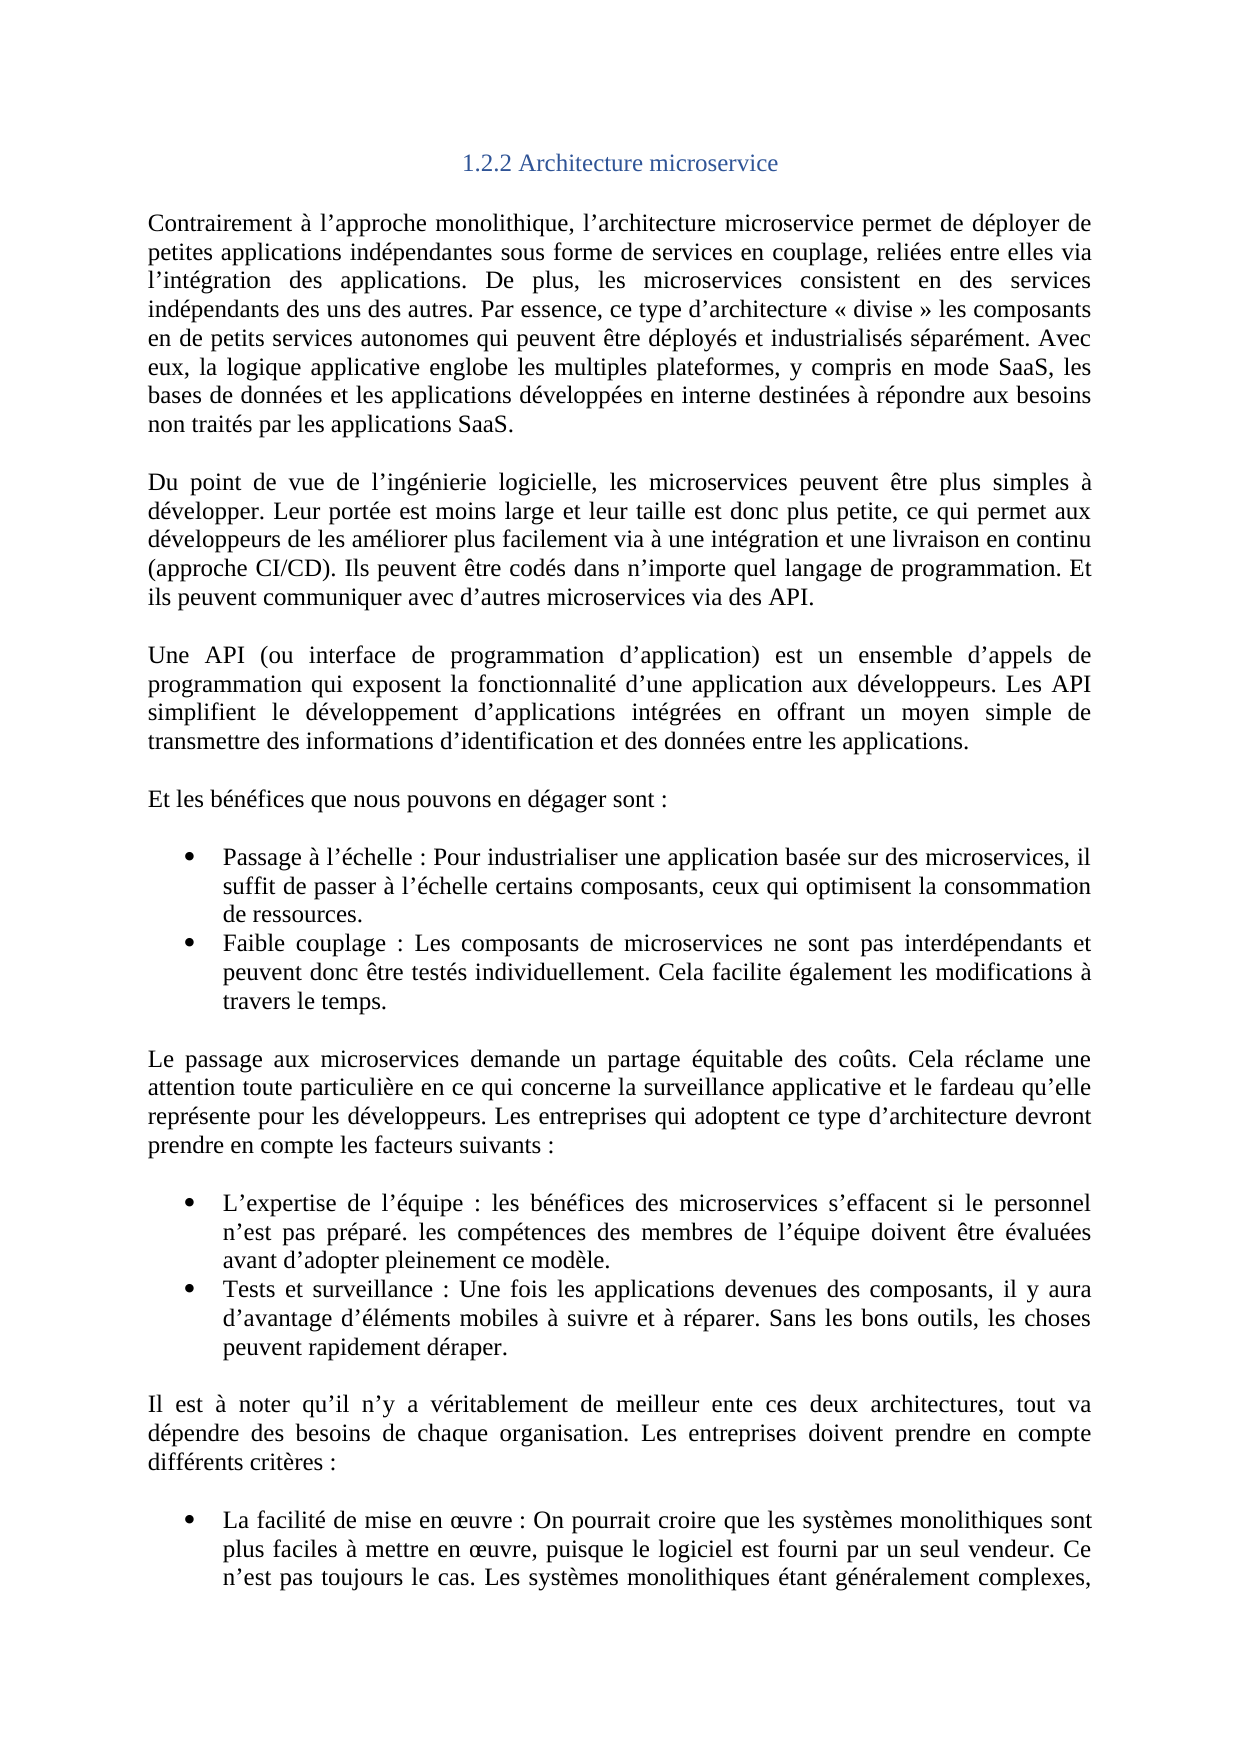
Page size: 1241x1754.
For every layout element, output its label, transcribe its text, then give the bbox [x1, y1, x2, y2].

text Il est à noter qu’il n’y a véritablement de meilleur ente ces deux architectures, tout va dépendre des besoins de chaque organisation. Les entreprises doivent prendre en compte différents critères : [148, 1389, 1093, 1476]
list L’expertise de l’équipe : les bénéfices des microservices s’effacent si le personnel n’est pas préparé. les compétences des membres de l’équipe doivent être évaluées avant d’adopter pleinement ce modèle. [185, 1188, 1093, 1274]
subtitle 1.2.2 Architecture microservice [148, 148, 1093, 176]
text Du point de vue de l’ingénierie logicielle, les microservices peuvent être plus simples à développer. Leur portée est moins large et leur taille est donc plus petite, ce qui permet aux développeurs de les améliorer plus facilement via à une intégration et une livraison en continu (approche CI/CD). Ils peuvent être codés dans n’importe quel langage de programmation. Et ils peuvent communiquer avec d’autres microservices via des API. [148, 467, 1093, 611]
text Une API (ou interface de programmation d’application) est un ensemble d’appels de programmation qui exposent la fonctionnalité d’une application aux développeurs. Les API simplifient le développement d’applications intégrées en offrant un moyen simple de transmettre des informations d’identification et des données entre les applications. [148, 640, 1093, 755]
text Contrairement à l’approche monolithique, l’architecture microservice permet de déployer de petites applications indépendantes sous forme de services en couplage, reliées entre elles via l’intégration des applications. De plus, les microservices consistent en des services indépendants des uns des autres. Par essence, ce type d’architecture « divise » les composants en de petits services autonomes qui peuvent être déployés et industrialisés séparément. Avec eux, la logique applicative englobe les multiples plateformes, y compris en mode SaaS, les bases de données et les applications développées en interne destinées à répondre aux besoins non traités par les applications SaaS. [148, 208, 1093, 438]
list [185, 1505, 1093, 1591]
list Passage à l’échelle : Pour industrialiser une application basée sur des microservices, il suffit de passer à l’échelle certains composants, ceux qui optimisent la consommation de ressources. [185, 842, 1093, 928]
text Et les bénéfices que nous pouvons en dégager sont : [148, 784, 1093, 813]
list Faible couplage : Les composants de microservices ne sont pas interdépendants et peuvent donc être testés individuellement. Cela facilite également les modifications à travers le temps. [185, 928, 1093, 1014]
list Tests et surveillance : Une fois les applications devenues des composants, il y aura d’avantage d’éléments mobiles à suivre et à réparer. Sans les bons outils, les choses peuvent rapidement déraper. [185, 1274, 1093, 1360]
text Le passage aux microservices demande un partage équitable des coûts. Cela réclame une attention toute particulière en ce qui concerne la surveillance applicative et le fardeau qu’elle représente pour les développeurs. Les entreprises qui adoptent ce type d’architecture devront prendre en compte les facteurs suivants : [148, 1044, 1093, 1159]
